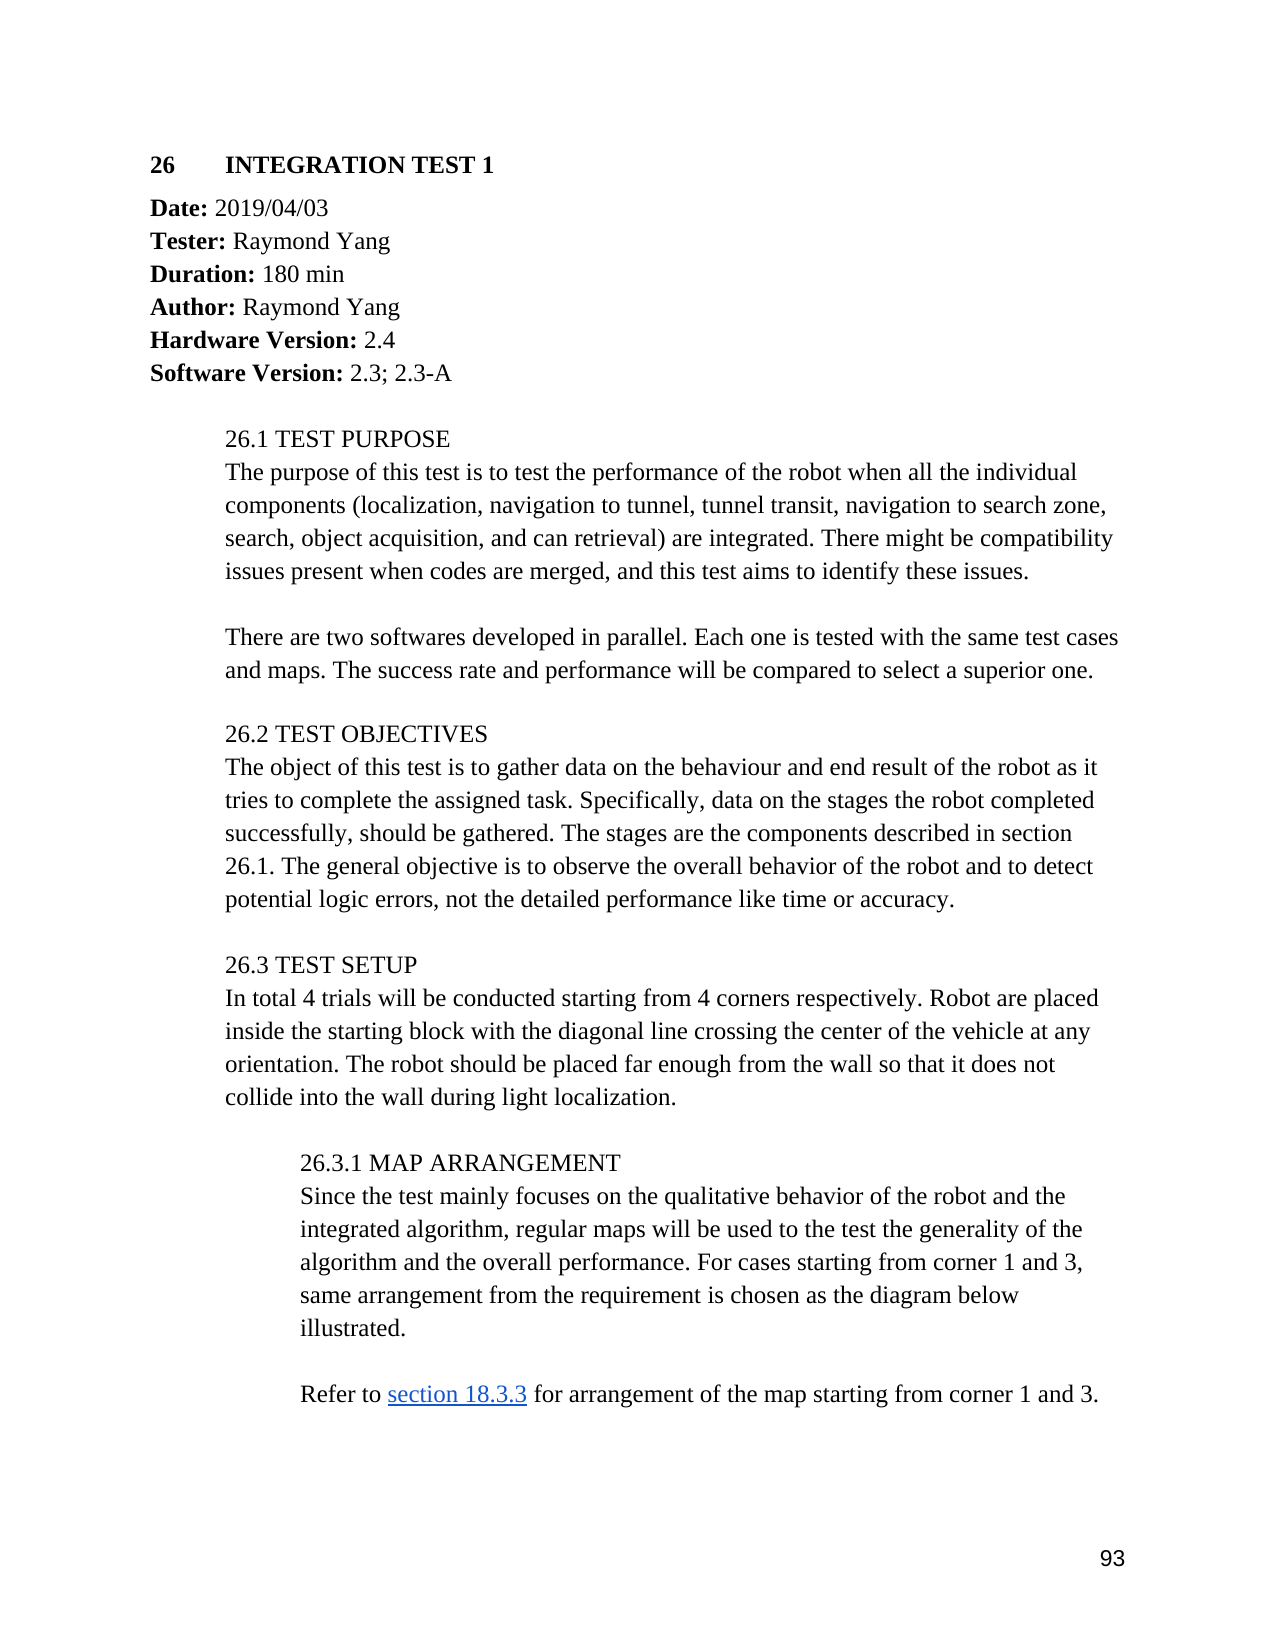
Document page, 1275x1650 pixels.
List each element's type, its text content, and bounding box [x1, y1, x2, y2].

text 26.3.1 MAP ARRANGEMENT [225, 1148, 1125, 1177]
text Since the test mainly focuses on the qualitative behavior of the robot and the integrated algorithm, regular maps will be used to the test the generality of the algorithm and the overall performance. For cases starting from corner 1 and 3, same arrangement from the requirement is chosen as the diagram below illustrated. [300, 1181, 1125, 1342]
text There are two softwares developed in parallel. Each one is tested with the same test cases and maps. The success rate and performance will be compared to select a superior one. [225, 622, 1125, 684]
text 26.1 TEST PURPOSE [225, 424, 1125, 453]
text In total 4 trials will be conducted starting from 4 corners respectively. Robot are placed inside the starting block with the diagonal line crossing the center of the vehicle at any orientation. The robot should be placed far enough from the wall so that it does not collide into the wall during light localization. [225, 983, 1125, 1111]
text Date: 2019/04/03 [150, 193, 1125, 222]
text 26.2 TEST OBJECTIVES [225, 719, 1125, 747]
text The object of this test is to gather data on the behaviour and end result of the robot as it tries to complete the assigned task. Specifically, data on the stages the robot completed successfully, should be gathered. The stages are the components described in section 26.1. The general objective is to observe the overall behavior of the robot and to detect potential logic errors, not the detailed performance like time or accuracy. [225, 752, 1125, 912]
text Tester: Raymond Yang [150, 226, 1125, 255]
text Duration: 180 min [150, 259, 1125, 288]
text Author: Raymond Yang [150, 292, 1125, 321]
text Software Version: 2.3; 2.3-A [150, 358, 1125, 387]
subtitle 26 INTEGRATION TEST 1 [150, 150, 1125, 179]
text The purpose of this test is to test the performance of the robot when all the individual components (localization, navigation to tunnel, tunnel transit, navigation to search zone, search, object acquisition, and can retrieval) are integrated. There might be compatibility issues present when codes are merged, and this test aims to identify these issues. [225, 457, 1125, 585]
text 26.3 TEST SETUP [225, 950, 1125, 978]
text Refer to section 18.3.3 for arrangement of the map starting from corner 1 and 3. [300, 1379, 1125, 1408]
text Hardware Version: 2.4 [150, 325, 1125, 354]
